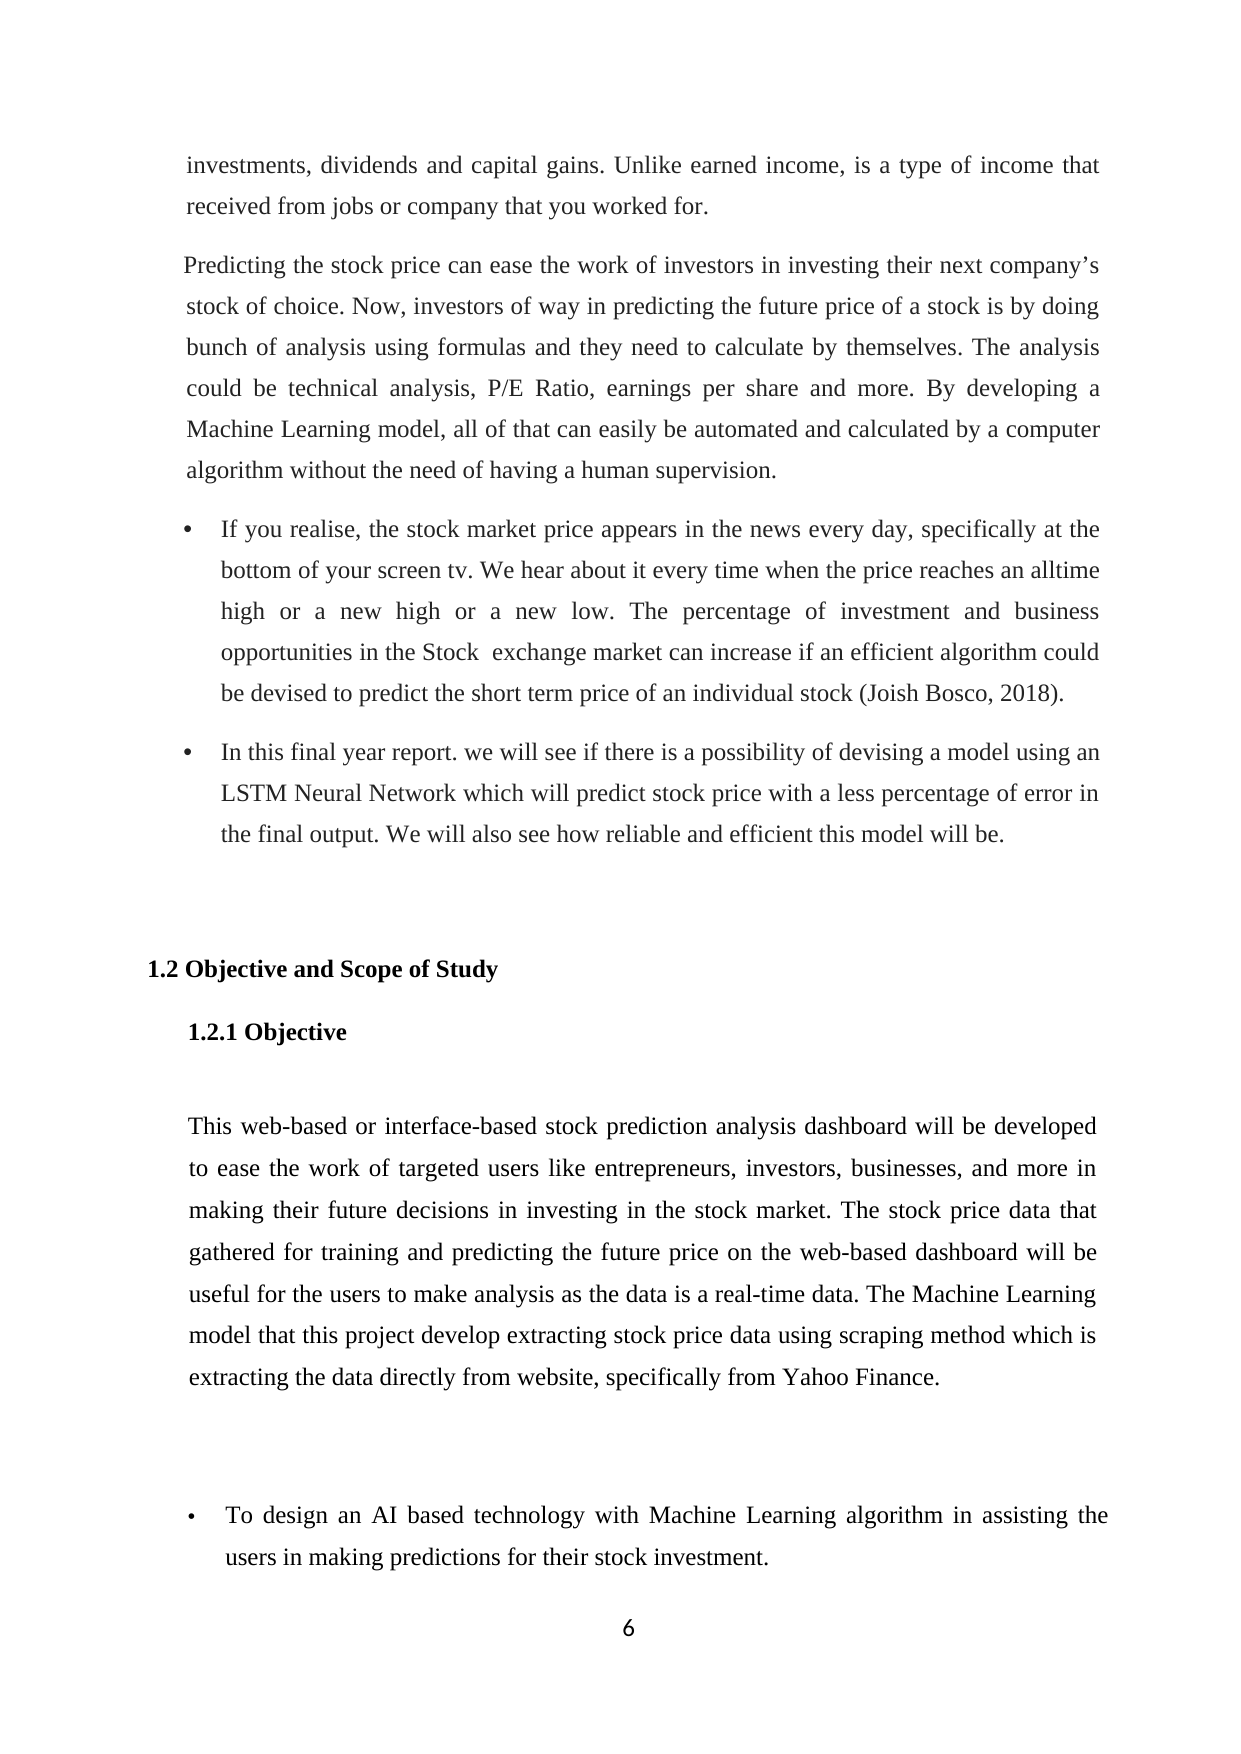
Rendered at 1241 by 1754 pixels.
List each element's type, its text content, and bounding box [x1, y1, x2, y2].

subtitle 1.2 Objective and Scope of Study [147, 954, 1111, 983]
list If you realise, the stock market price appears in the news every day, specifically at the bottom of your screen tv. We hear about it every time when the price reaches an alltime high or a new high or a new low. The percentage of investment and business opportunities in the Stock exchange market can increase if an efficient algorithm could be devised to predict the short term price of an individual stock (Joish Bosco, 2018). [183, 513, 1101, 707]
subtitle 1.2.1 Objective [188, 1017, 1111, 1046]
list To design an AI based technology with Machine Learning algorithm in assisting the users in making predictions for their stock investment. [188, 1500, 1110, 1571]
text This web-based or interface-based stock prediction analysis dashboard will be developed to ease the work of targeted users like entrepreneurs, investors, businesses, and more in making their future decisions in investing in the stock market. The stock price data that gathered for training and predicting the future price on the web-based dashboard will be useful for the users to make analysis as the data is a real-time data. The Machine Learning model that this project develop extracting stock price data using scraping method which is extracting the data directly from website, specifically from Yahoo Finance. [188, 1111, 1098, 1391]
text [183, 150, 1101, 220]
list In this final year report. we will see if there is a possibility of devising a model using an LSTM Neural Network which will predict stock price with a less percentage of error in the final output. We will also see how reliable and efficient this model will be. [183, 736, 1101, 847]
text Predicting the stock price can ease the work of investors in investing their next company’s stock of choice. Now, investors of way in predicting the future price of a stock is by doing bunch of analysis using formulas and they need to calculate by themselves. The analysis could be technical analysis, P/E Ratio, earnings per share and more. By developing a Machine Learning model, all of that can easily be automated and calculated by a computer algorithm without the need of having a human supervision. [183, 250, 1101, 484]
